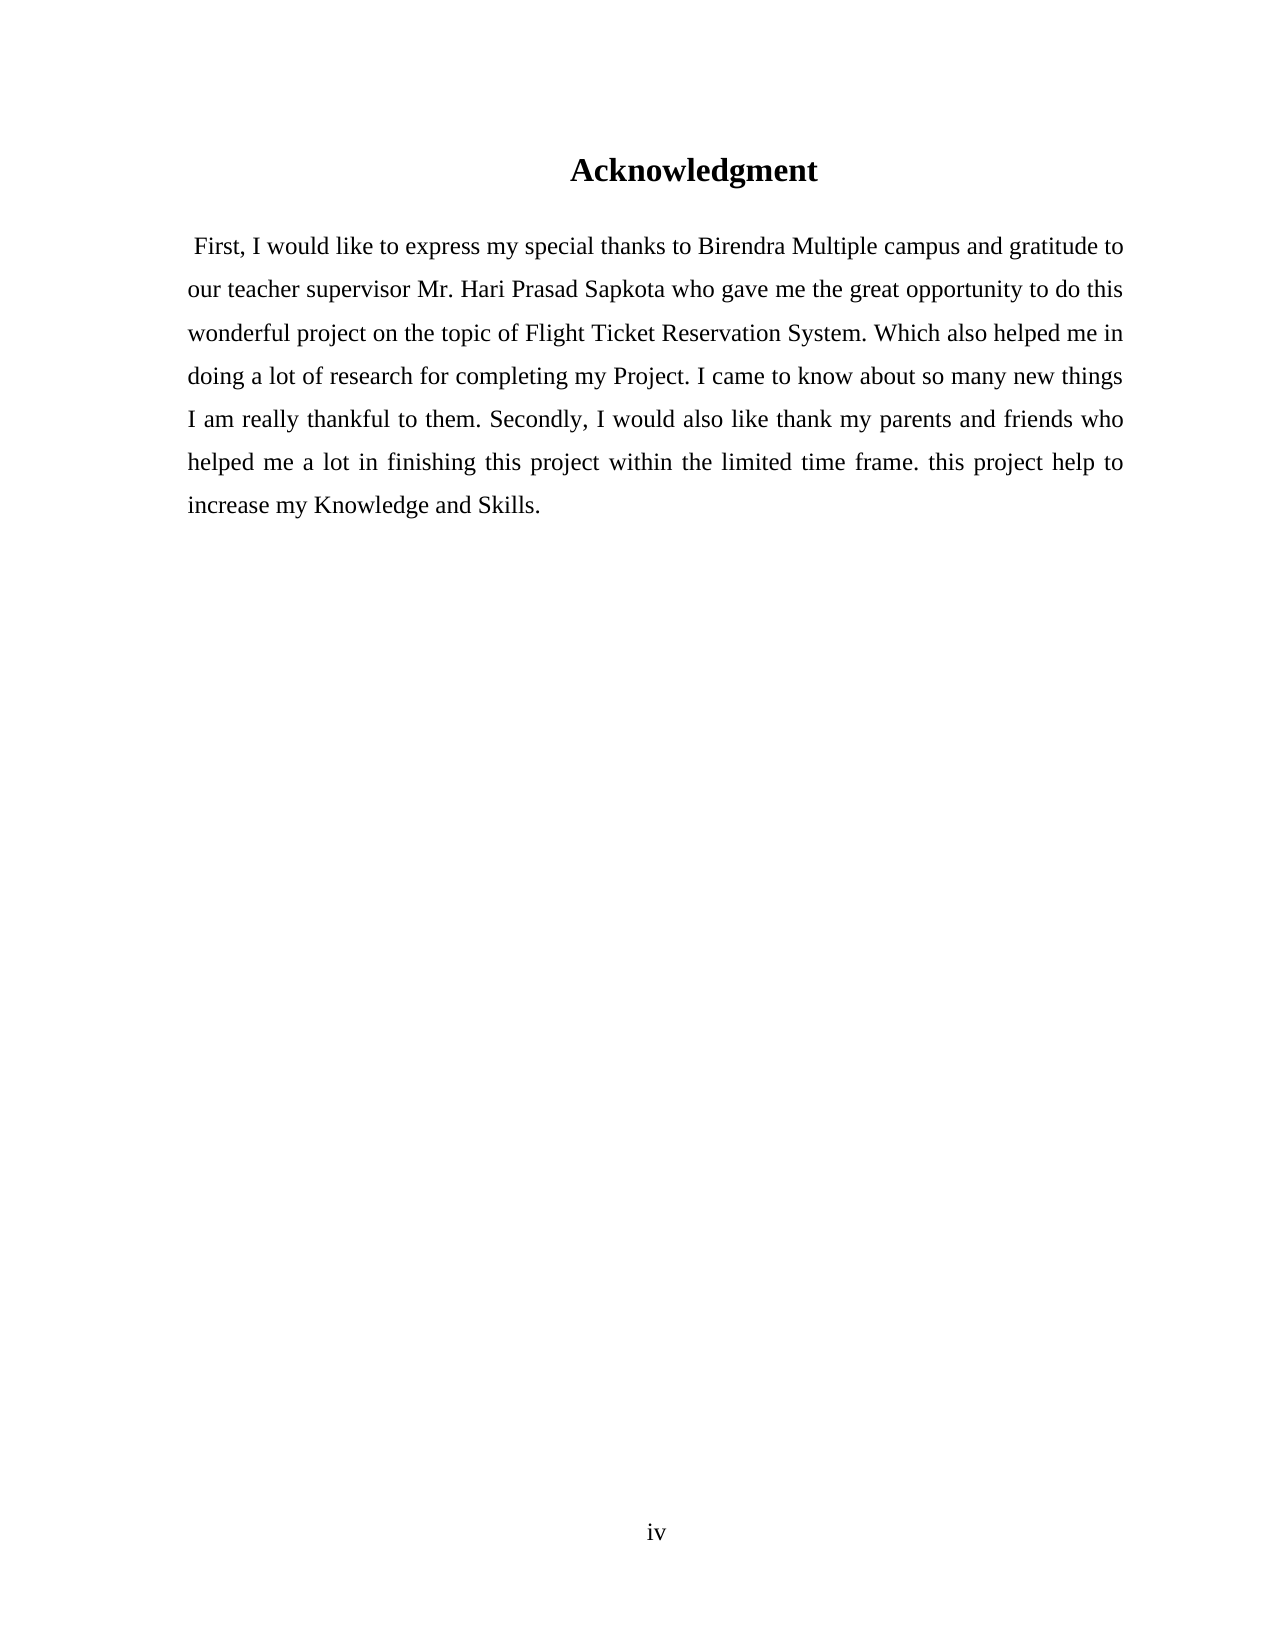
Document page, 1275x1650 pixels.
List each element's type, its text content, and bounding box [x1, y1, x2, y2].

text First, I would like to express my special thanks to Birendra Multiple campus and gratitude to our teacher supervisor Mr. Hari Prasad Sapkota who gave me the great opportunity to do this wonderful project on the topic of Flight Ticket Reservation System. Which also helped me in doing a lot of research for completing my Project. I came to know about so many new things I am really thankful to them. Secondly, I would also like thank my parents and friends who helped me a lot in finishing this project within the limited time frame. this project help to increase my Knowledge and Skills. [187, 231, 1125, 519]
text Acknowledgment [187, 150, 1125, 188]
